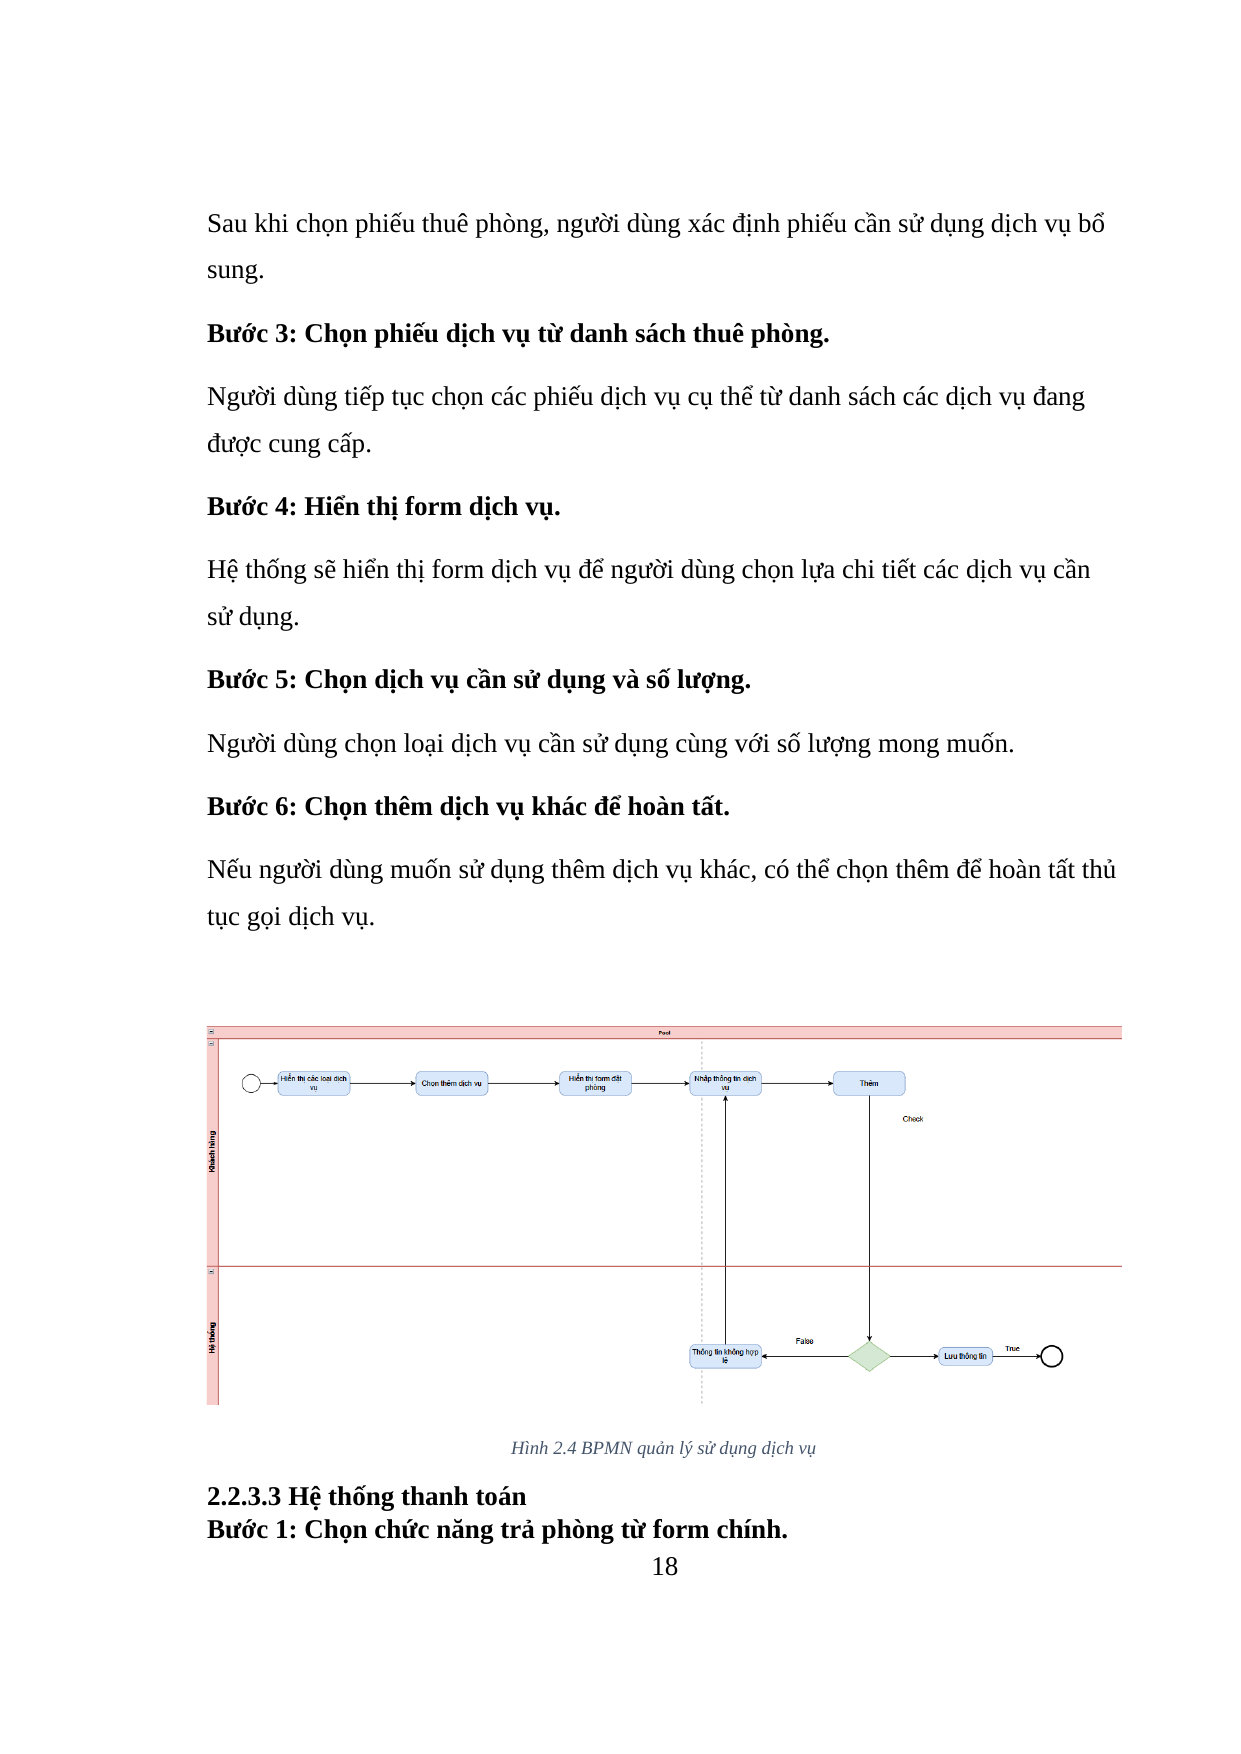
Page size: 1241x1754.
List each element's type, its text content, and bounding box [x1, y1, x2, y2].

picture [206, 1026, 1122, 1405]
subtitle Hệ thống thanh toán [207, 1479, 1122, 1511]
text Bước 4: Hiển thị form dịch vụ. [207, 490, 1122, 521]
text Bước 6: Chọn thêm dịch vụ khác để hoàn tất. [207, 790, 1122, 821]
text Bước 5: Chọn dịch vụ cần sử dụng và số lượng. [207, 663, 1122, 694]
text Người dùng chọn loại dịch vụ cần sử dụng cùng với số lượng mong muốn. [207, 727, 1122, 758]
text Người dùng tiếp tục chọn các phiếu dịch vụ cụ thể từ danh sách các dịch vụ đang được cung cấp. [207, 380, 1122, 458]
text Hệ thống sẽ hiển thị form dịch vụ để người dùng chọn lựa chi tiết các dịch vụ cần sử dụng. [207, 553, 1122, 631]
text Bước 3: Chọn phiếu dịch vụ từ danh sách thuê phòng. [207, 317, 1122, 348]
text Bước 1: Chọn chức năng trả phòng từ form chính. [207, 1513, 1122, 1544]
text Nếu người dùng muốn sử dụng thêm dịch vụ khác, có thể chọn thêm để hoàn tất thủ tục gọi dịch vụ. [207, 853, 1122, 931]
text Sau khi chọn phiếu thuê phòng, người dùng xác định phiếu cần sử dụng dịch vụ bổ sung. [207, 207, 1122, 284]
